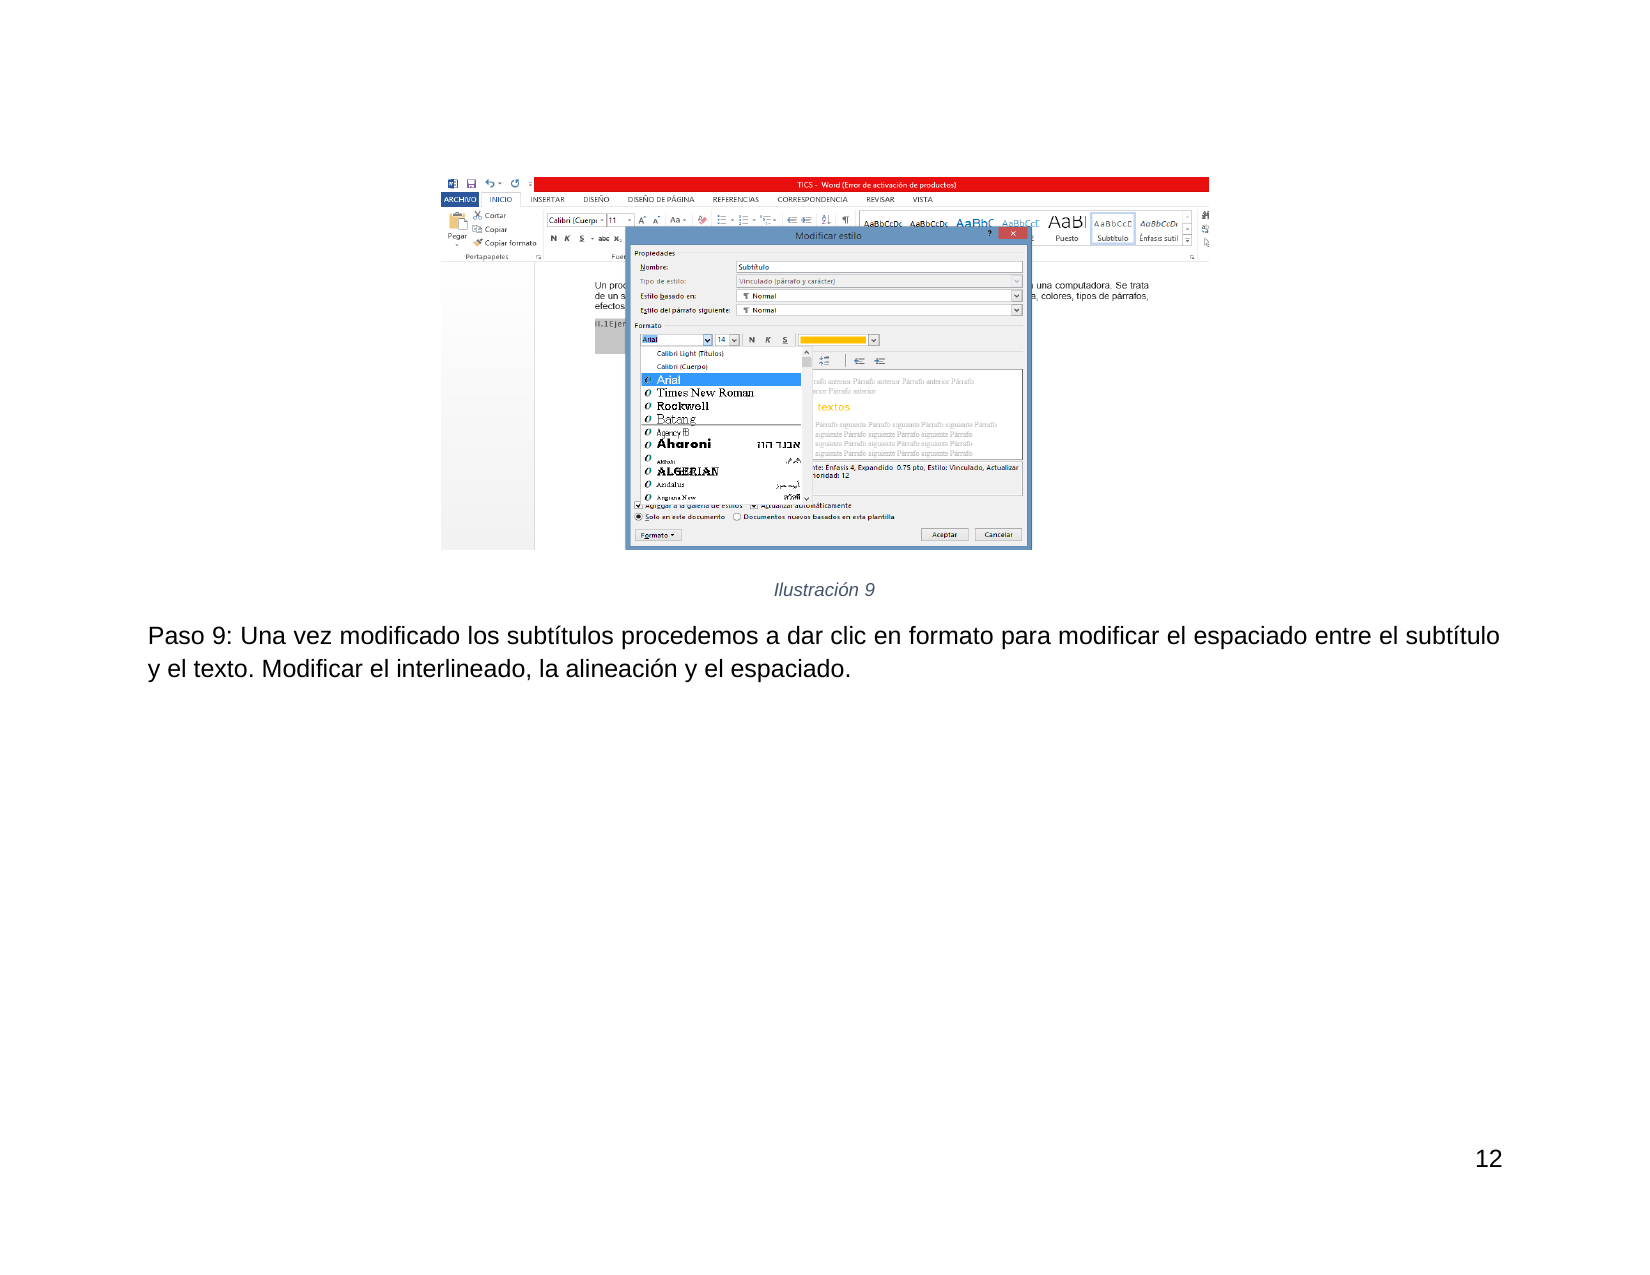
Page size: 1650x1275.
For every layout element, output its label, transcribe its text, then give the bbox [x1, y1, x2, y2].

text Ilustración 9 [148, 579, 1502, 600]
text Paso 9: Una vez modificado los subtítulos procedemos a dar clic en formato para modificar el espaciado entre el subtítulo y el texto. Modificar el interlineado, la alineación y el espaciado. [148, 621, 1502, 683]
picture [441, 177, 1209, 550]
